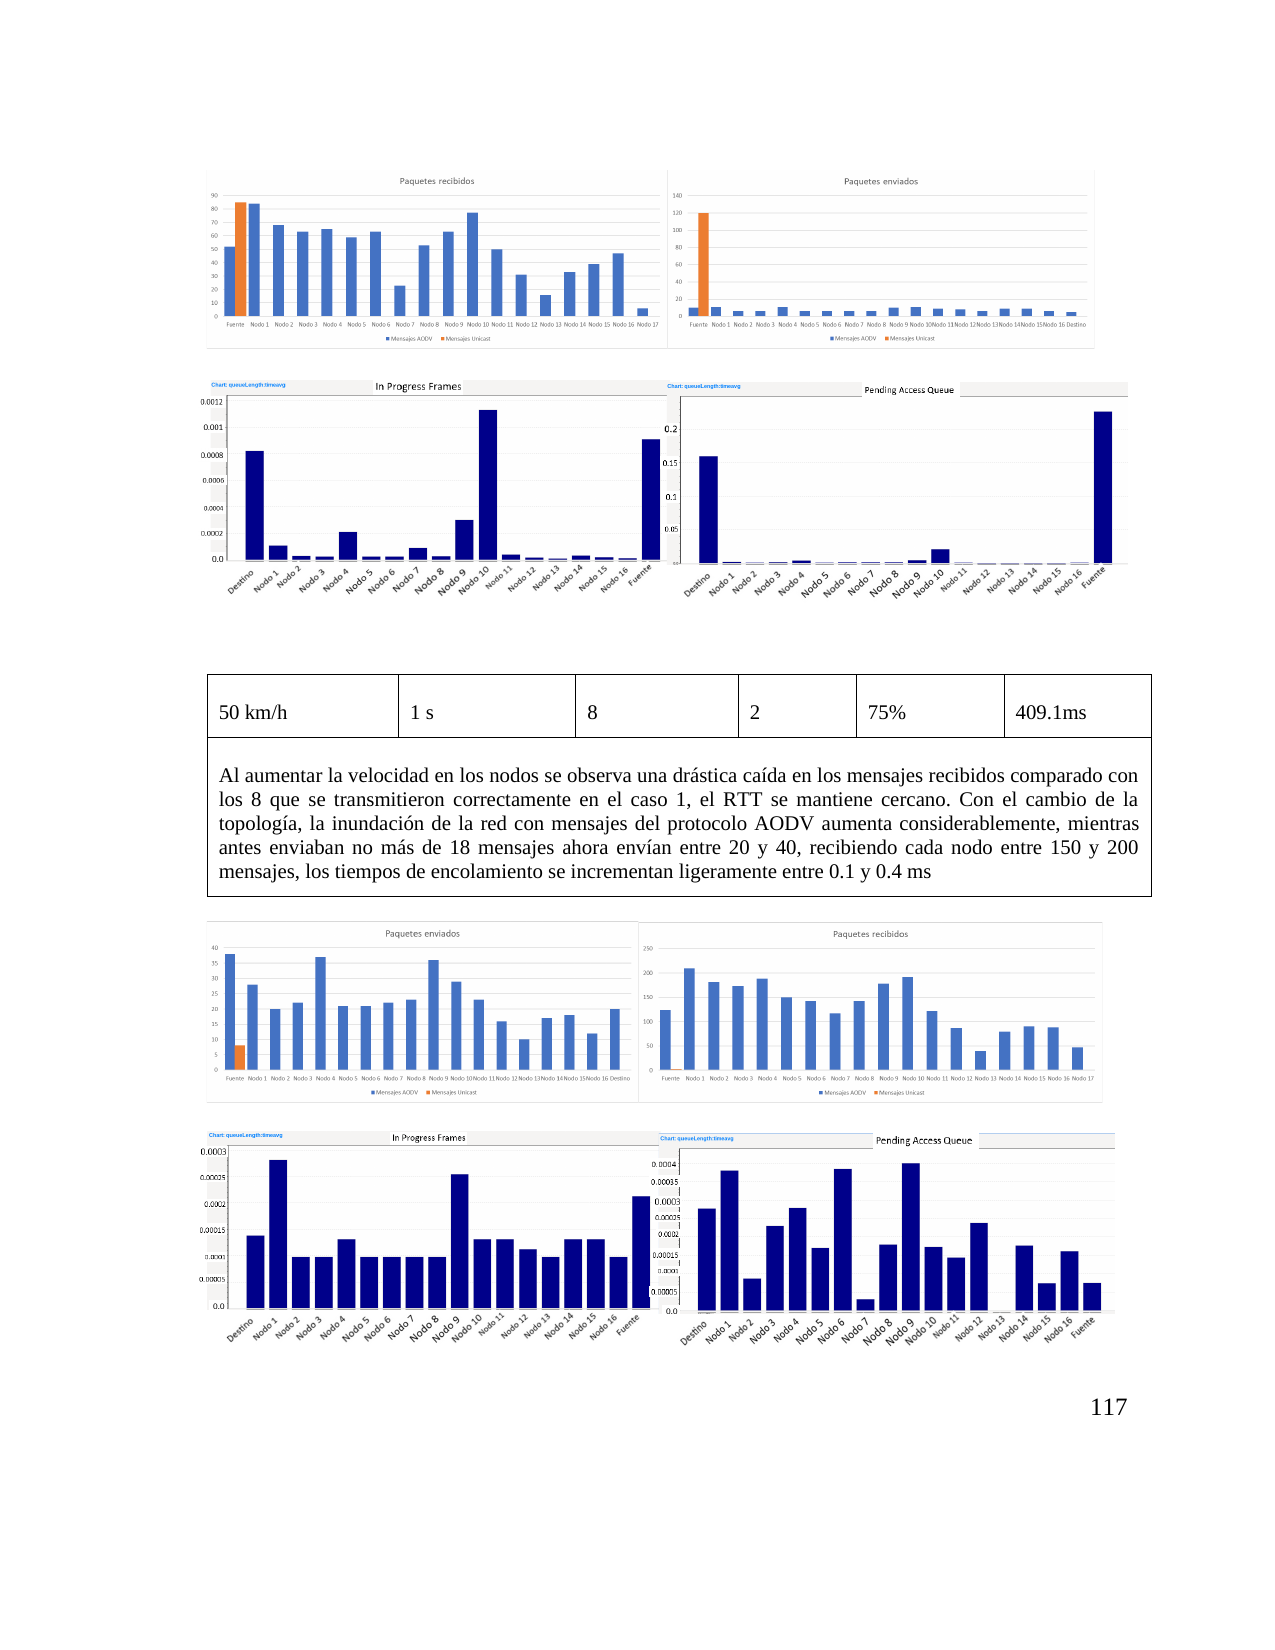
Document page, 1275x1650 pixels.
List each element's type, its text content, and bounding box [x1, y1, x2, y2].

picture [866, 566, 903, 601]
picture [320, 565, 352, 595]
picture [249, 1313, 281, 1344]
picture [206, 170, 1095, 349]
table_header 50 km/h [208, 675, 398, 737]
table_cell Al aumentar la velocidad en los nodos se observa una drástica caída en los mensajes recibidos comparado con los 8 que se transmitieron correctamente en el caso 1, el RTT se mantiene cercano. Con el cambio de la topología, la inundación de la red con mensajes del protocolo AODV aumenta considerablemente, mientras antes enviaban no más de 18 mensajes ahora envían entre 20 y 40, recibiendo cada nodo entre 150 y 200 mensajes, los tiempos de encolamiento se incrementan ligeramente entre 0.1 y 0.4 ms [208, 738, 1151, 896]
picture [406, 1311, 443, 1346]
picture [484, 563, 514, 591]
picture [435, 565, 470, 599]
picture [361, 1312, 395, 1345]
picture [317, 1312, 349, 1343]
table_header 409.1ms [1005, 675, 1151, 737]
picture [206, 921, 1103, 1103]
picture [820, 568, 855, 601]
picture [705, 568, 738, 600]
picture [384, 1311, 418, 1343]
picture [197, 1131, 1115, 1350]
picture [293, 1313, 325, 1343]
picture [1031, 566, 1063, 597]
picture [796, 567, 832, 602]
picture [1052, 566, 1085, 598]
picture [342, 565, 376, 598]
picture [521, 1312, 552, 1341]
picture [429, 1313, 464, 1346]
picture [531, 563, 561, 593]
table_header 75% [857, 675, 1004, 737]
picture [961, 567, 991, 596]
picture [366, 565, 399, 597]
picture [576, 564, 609, 594]
picture [411, 564, 448, 598]
picture [389, 563, 423, 595]
picture [845, 567, 878, 599]
table_header 2 [739, 675, 856, 737]
picture [889, 568, 925, 602]
picture [225, 566, 257, 597]
picture [729, 566, 761, 597]
picture [449, 1313, 484, 1345]
picture [598, 564, 631, 595]
picture [678, 1317, 711, 1349]
picture [457, 564, 491, 597]
picture [506, 565, 537, 593]
picture [911, 567, 946, 600]
picture [566, 1311, 598, 1342]
picture [751, 568, 784, 598]
picture [337, 1312, 373, 1346]
picture [587, 1311, 620, 1343]
picture [614, 1312, 642, 1338]
table_header 8 [576, 675, 738, 737]
table_header 1 s [399, 675, 575, 737]
picture [775, 568, 808, 599]
picture [681, 569, 714, 600]
picture [250, 566, 282, 596]
picture [224, 1314, 257, 1345]
picture [272, 1312, 304, 1342]
picture [499, 1312, 529, 1340]
picture [984, 566, 1016, 596]
picture [198, 380, 1128, 597]
picture [296, 565, 328, 595]
